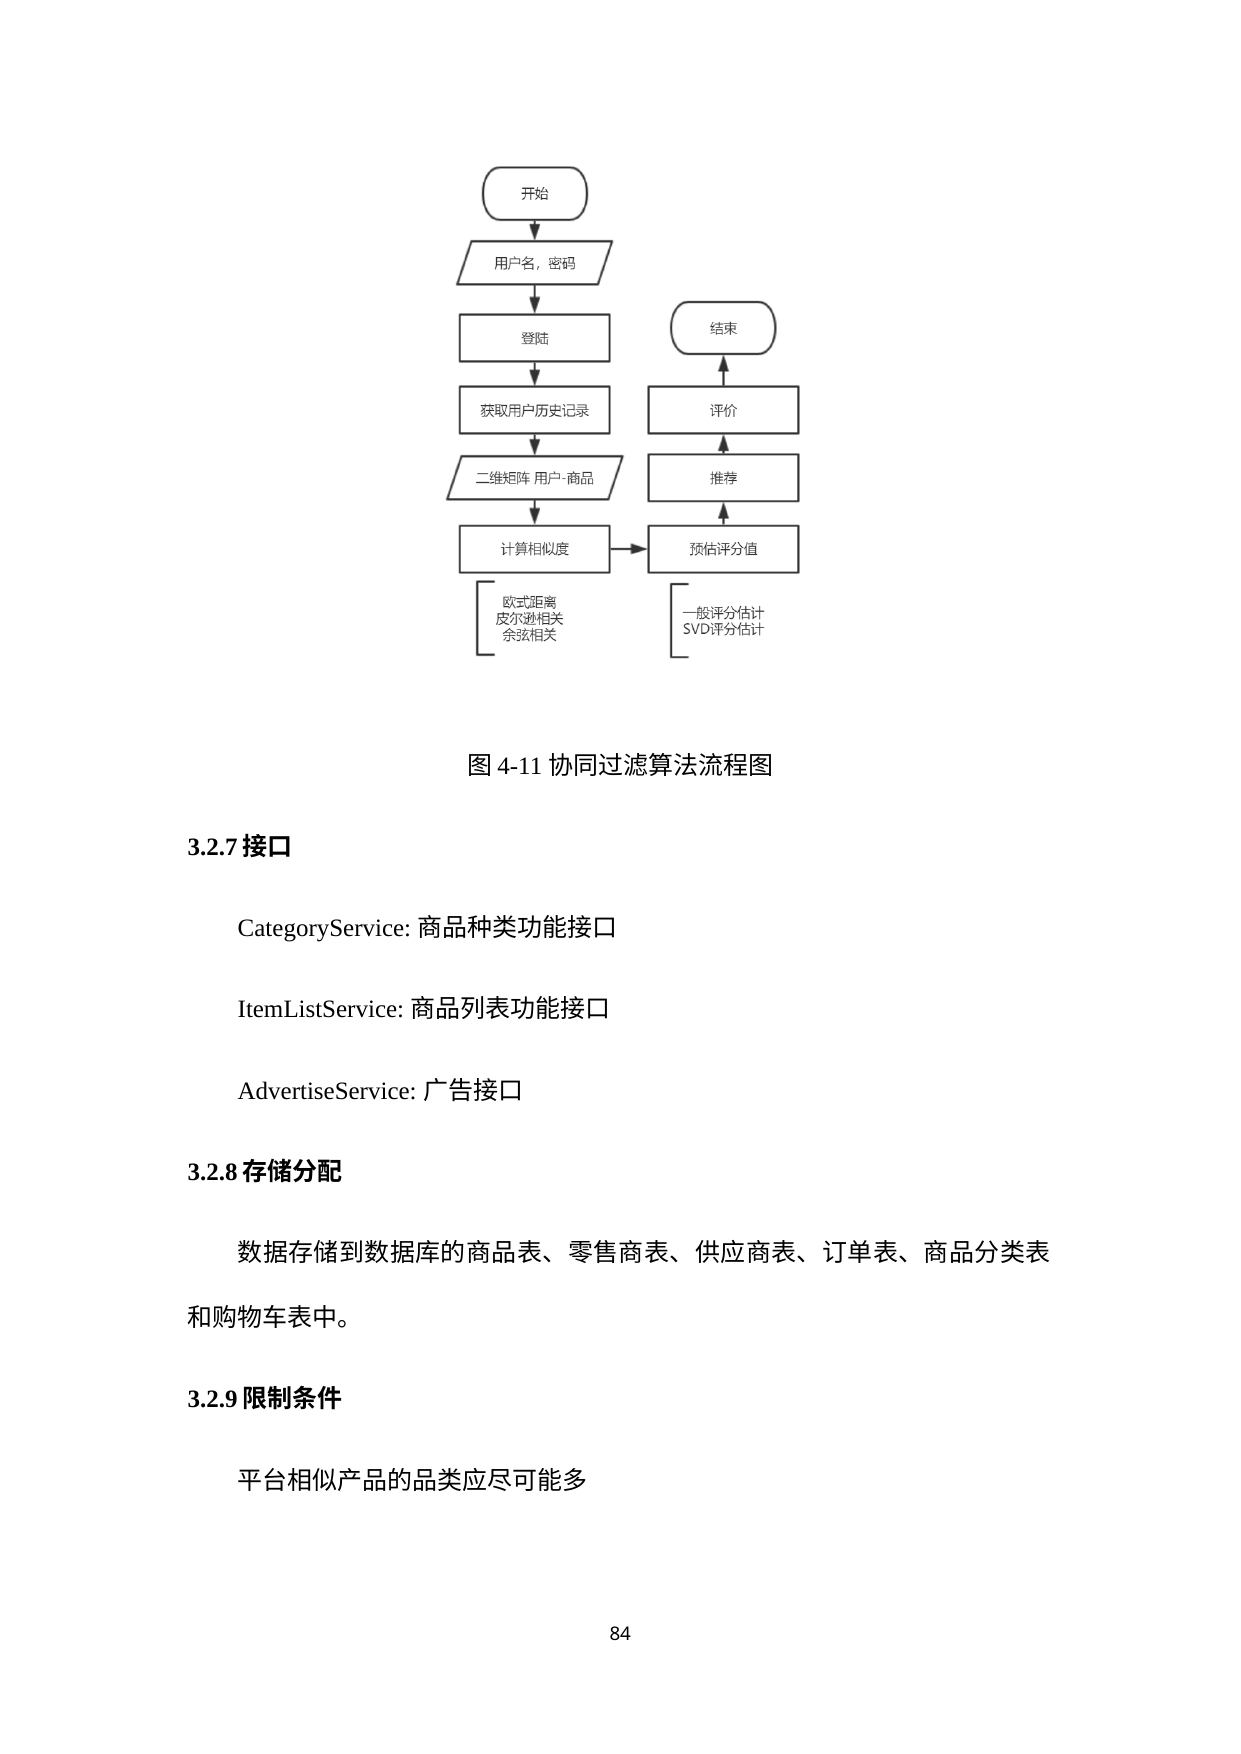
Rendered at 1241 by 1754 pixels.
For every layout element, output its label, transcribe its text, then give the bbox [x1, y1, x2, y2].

text 数据存储到数据库的商品表、零售商表、供应商表、订单表、商品分类表和购物车表中。 [187, 1218, 1053, 1348]
subtitle 3.2.7接口 [187, 812, 1053, 877]
text CategoryService: 商品种类功能接口 [187, 893, 1053, 958]
subtitle 3.2.8存储分配 [187, 1137, 1053, 1202]
text AdvertiseService: 广告接口 [187, 1056, 1053, 1121]
picture [424, 162, 816, 688]
subtitle 3.2.9限制条件 [187, 1364, 1053, 1429]
text ItemListService: 商品列表功能接口 [187, 974, 1053, 1039]
text 平台相似产品的品类应尽可能多 [187, 1446, 1053, 1511]
text 图4-11 协同过滤算法流程图 [187, 731, 1053, 796]
